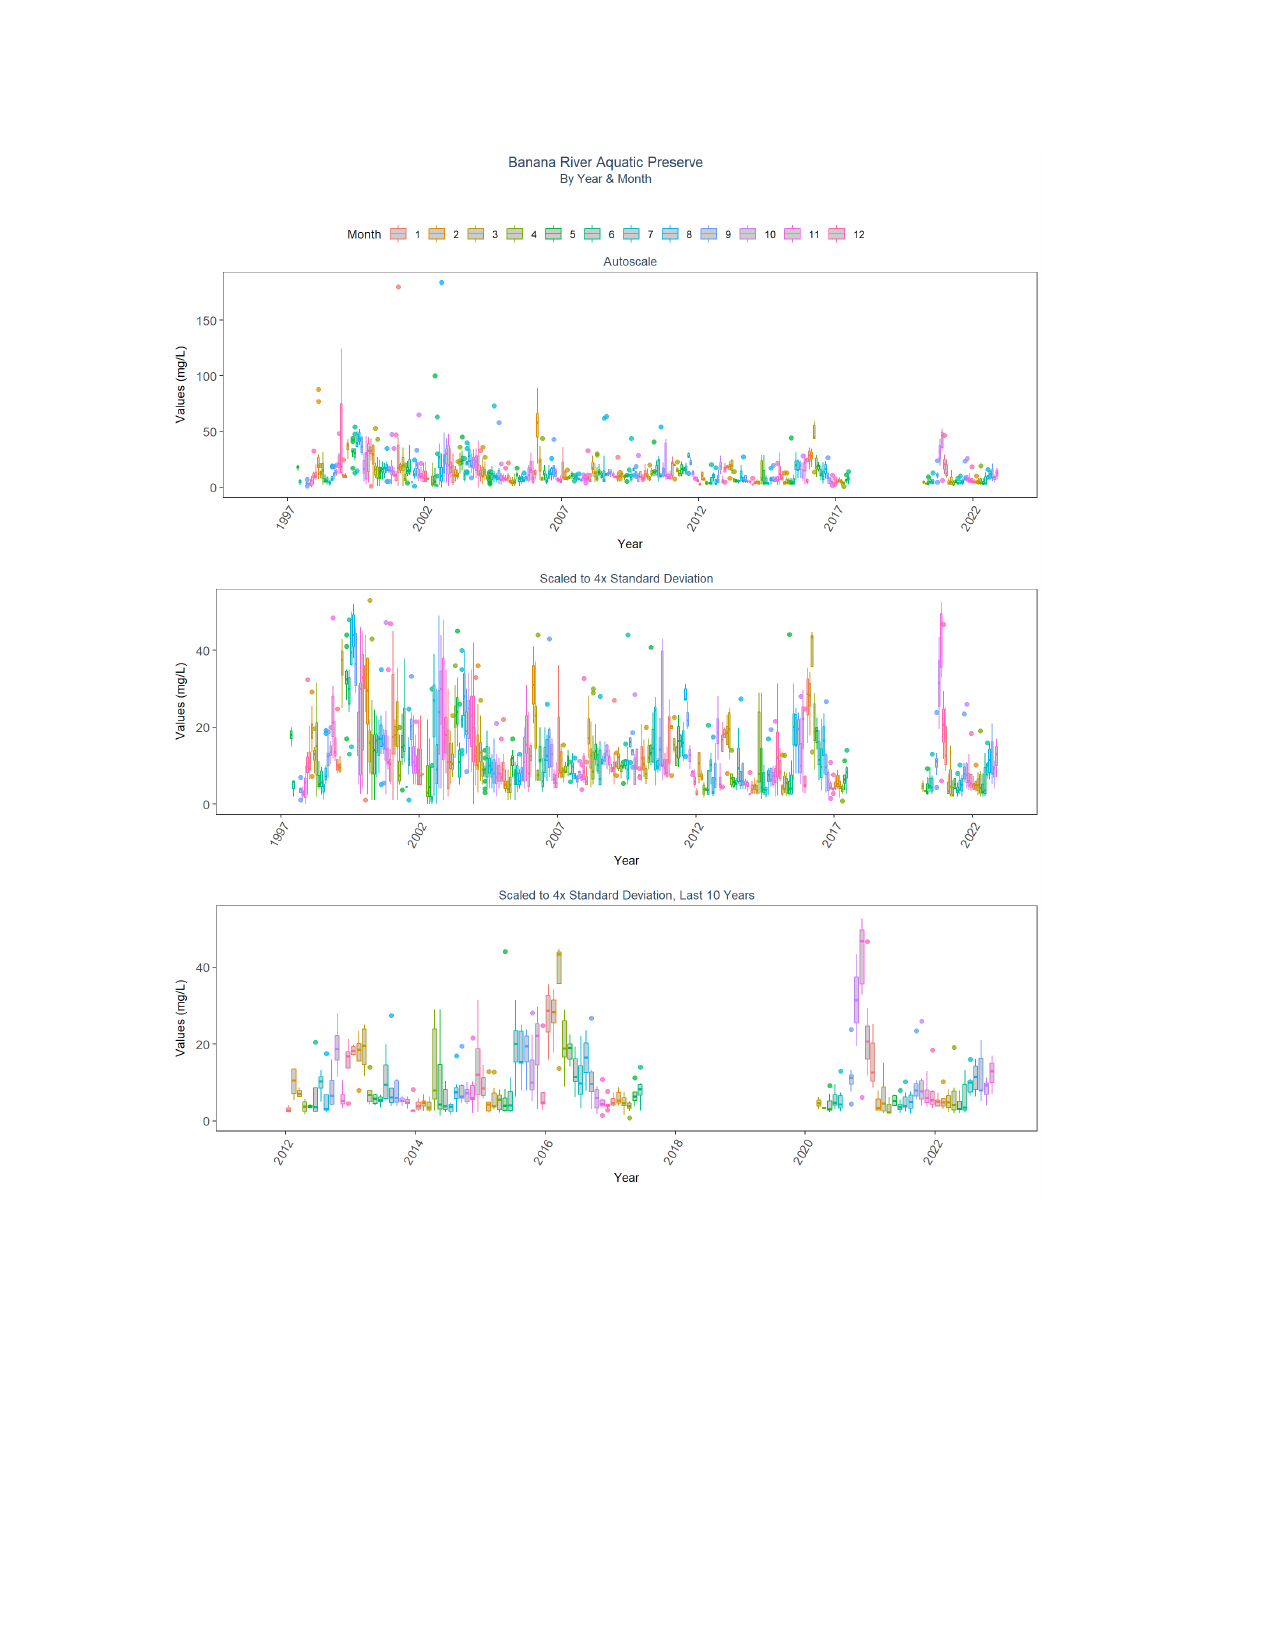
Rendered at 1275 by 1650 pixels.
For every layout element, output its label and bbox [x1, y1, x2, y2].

picture [168, 150, 1044, 1200]
